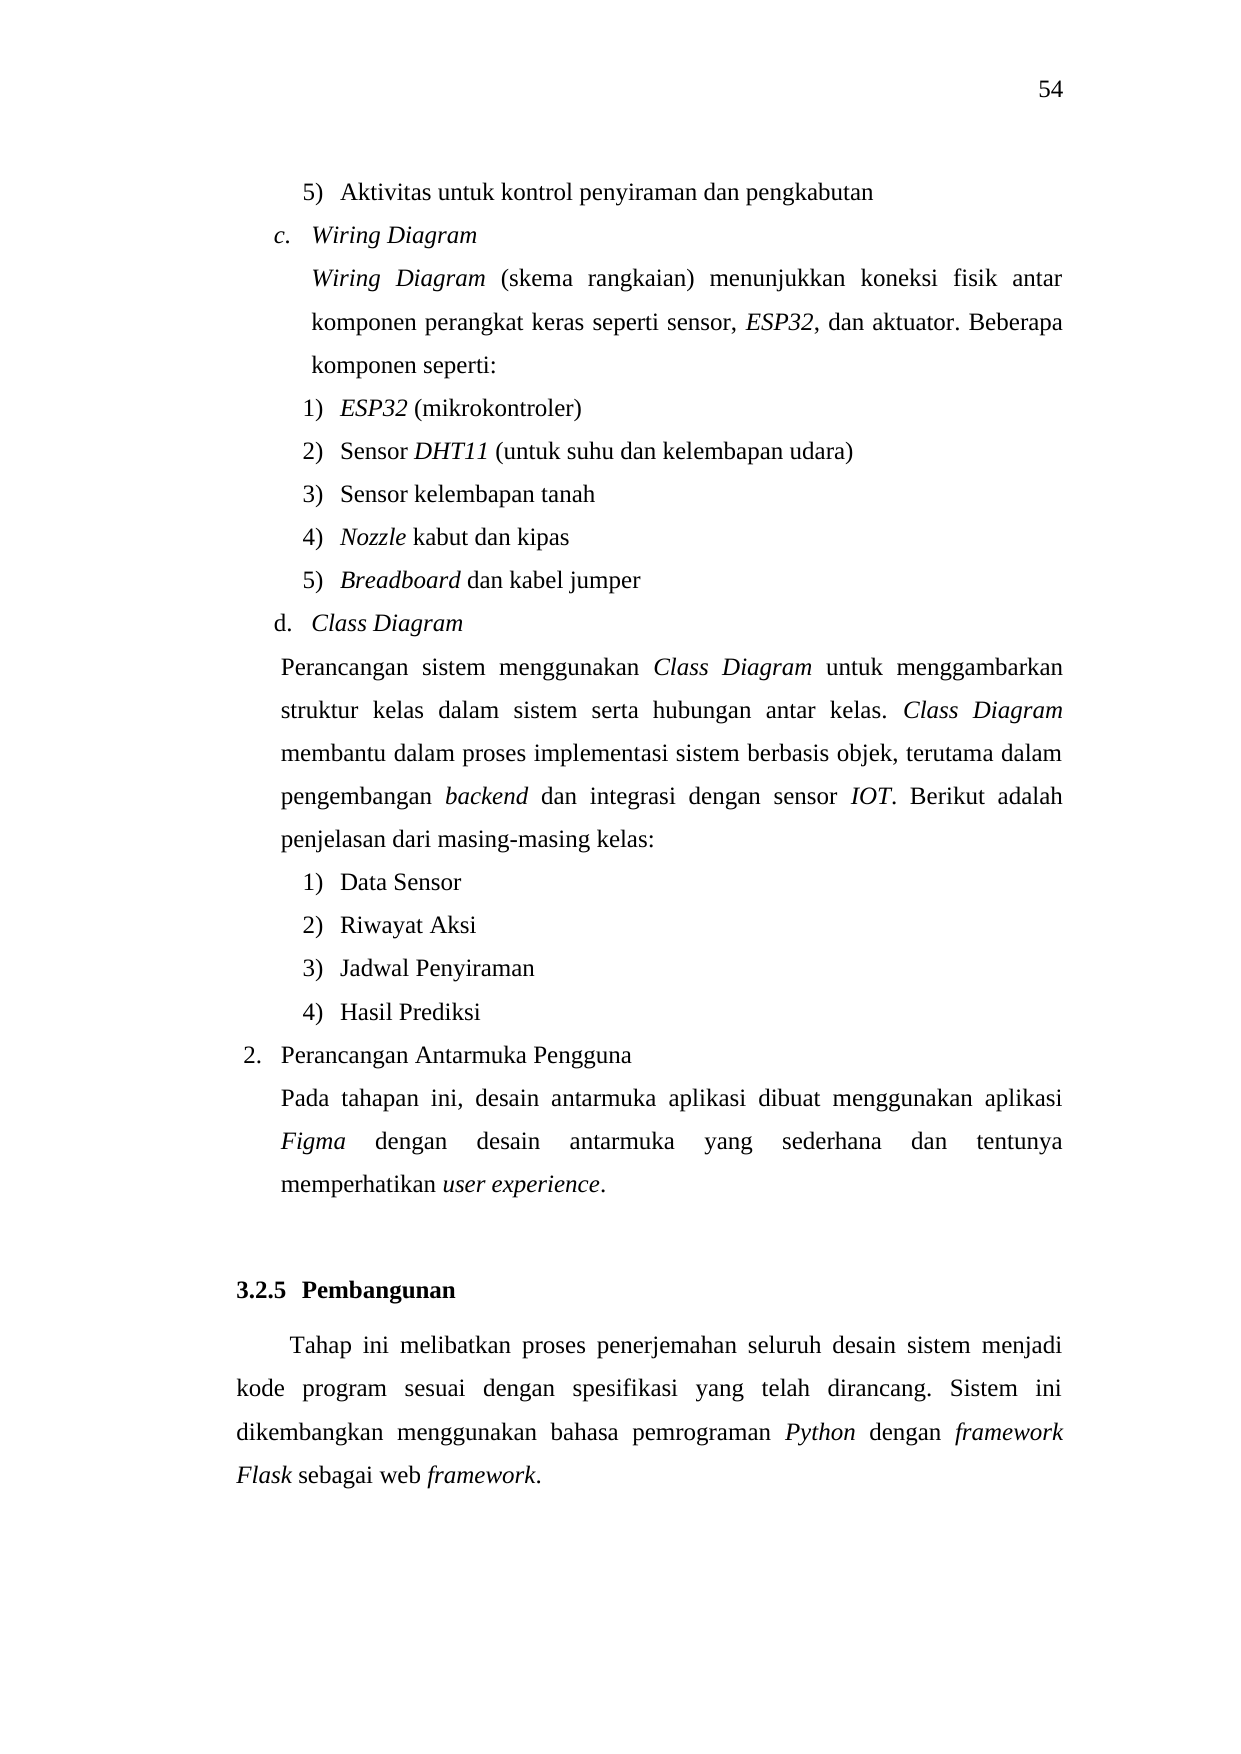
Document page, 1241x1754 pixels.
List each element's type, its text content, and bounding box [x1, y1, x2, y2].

list Nozzle kabut dan kipas [302, 522, 1063, 551]
list Hasil Prediksi [302, 997, 1063, 1025]
list Jadwal Penyiraman [302, 953, 1063, 982]
list Class Diagram [274, 608, 1063, 637]
list Riwayat Aksi [302, 910, 1063, 939]
list Sensor DHT11 (untuk suhu dan kelembapan udara) [302, 436, 1063, 465]
list Wiring Diagram [274, 220, 1063, 249]
subtitle Pembangunan [236, 1275, 1063, 1303]
list Breadboard dan kabel jumper [302, 565, 1063, 594]
list Wiring Diagram (skema rangkaian) menunjukkan koneksi fisik antar komponen perangkat keras seperti sensor, ESP32, dan aktuator. Beberapa komponen seperti: [311, 263, 1063, 378]
list Pada tahapan ini, desain antarmuka aplikasi dibuat menggunakan aplikasi Figma dengan desain antarmuka yang sederhana dan tentunya memperhatikan user experience. [281, 1083, 1063, 1198]
text Tahap ini melibatkan proses penerjemahan seluruh desain sistem menjadi kode program sesuai dengan spesifikasi yang telah dirancang. Sistem ini dikembangkan menggunakan bahasa pemrograman Python dengan framework Flask sebagai web framework. [236, 1330, 1063, 1488]
list Perancangan sistem menggunakan Class Diagram untuk menggambarkan struktur kelas dalam sistem serta hubungan antar kelas. Class Diagram membantu dalam proses implementasi sistem berbasis objek, terutama dalam pengembangan backend dan integrasi dengan sensor IOT. Berikut adalah penjelasan dari masing-masing kelas: [281, 652, 1063, 853]
list Data Sensor [302, 867, 1063, 896]
list Aktivitas untuk kontrol penyiraman dan pengkabutan [302, 177, 1063, 206]
list ESP32 (mikrokontroler) [302, 393, 1063, 422]
list Perancangan Antarmuka Pengguna [243, 1040, 1063, 1068]
list Sensor kelembapan tanah [302, 479, 1063, 508]
